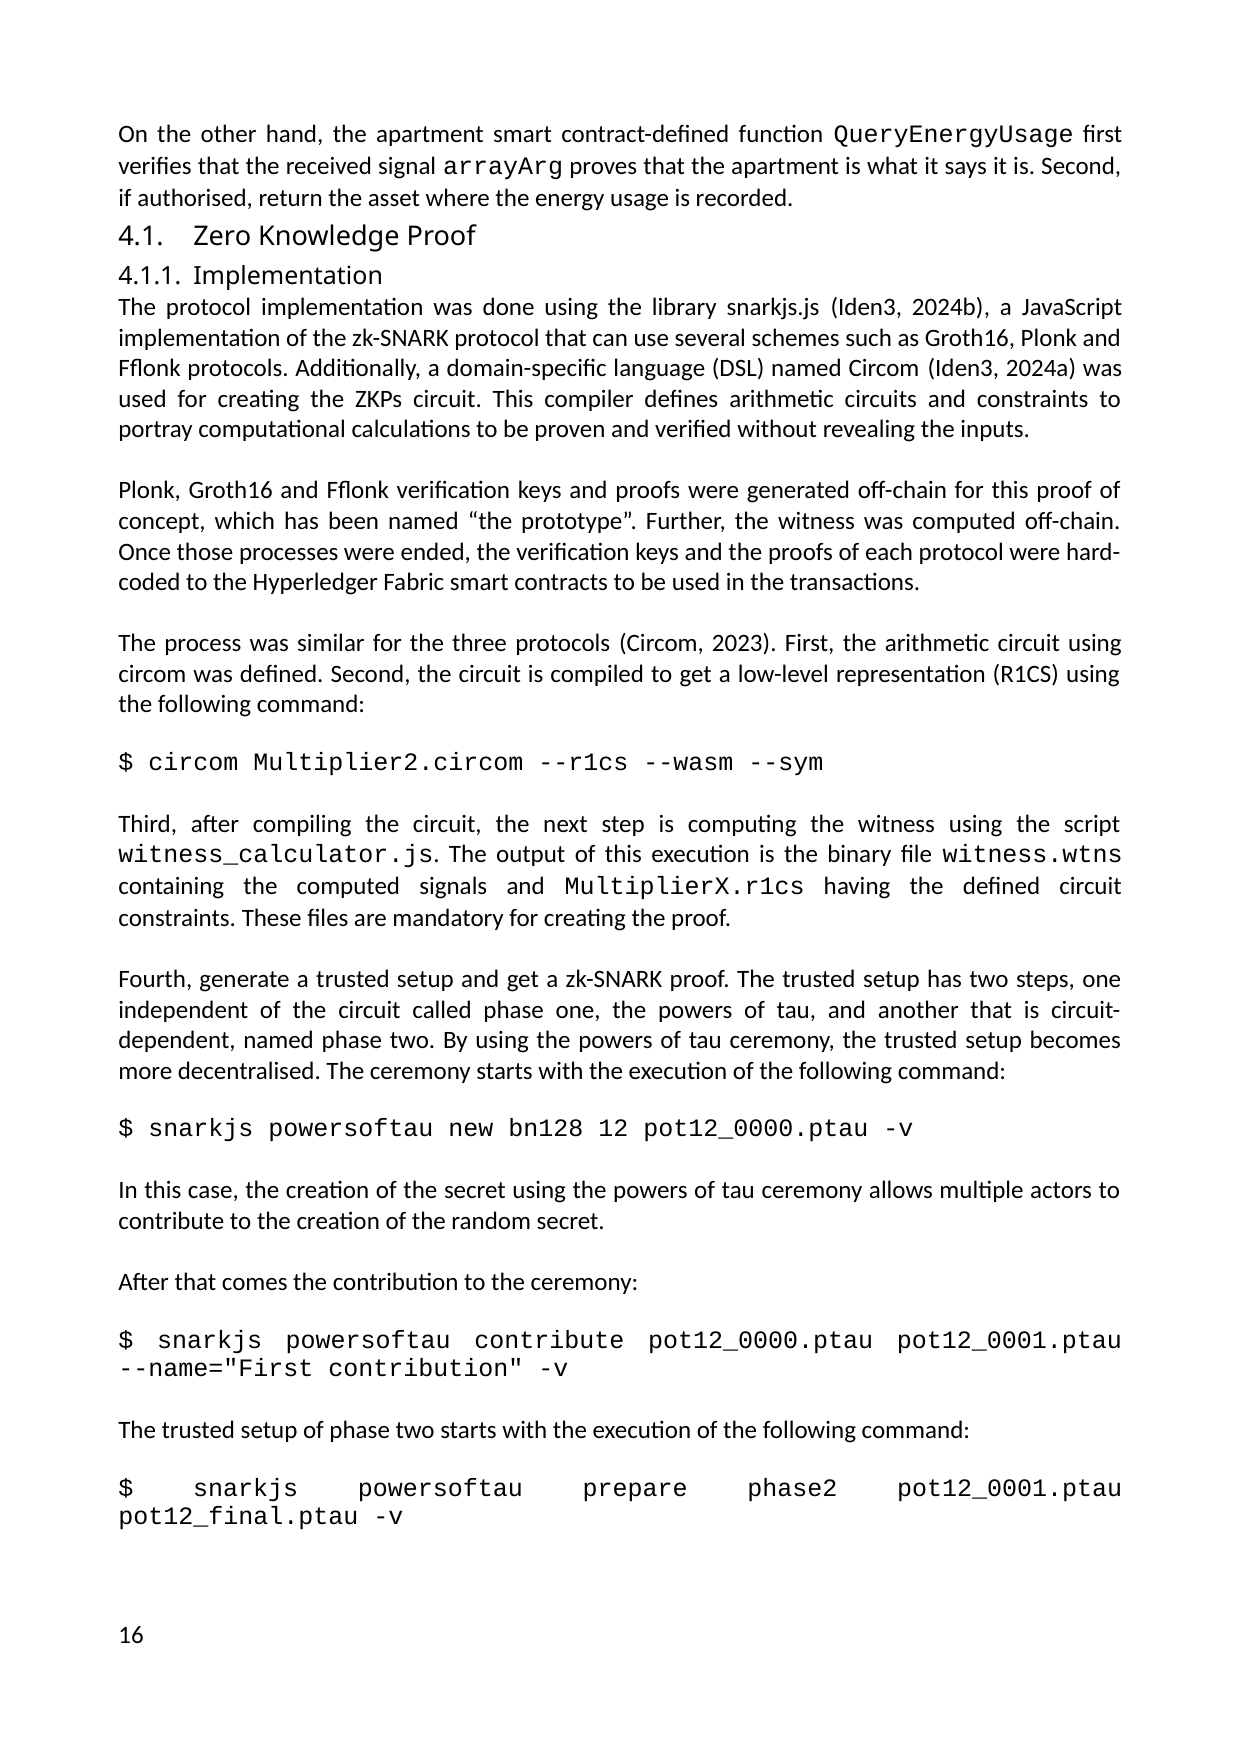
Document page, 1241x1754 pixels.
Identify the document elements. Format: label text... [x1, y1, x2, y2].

text $ snarkjs powersoftau new bn128 12 pot12_0000.ptau -v [118, 1116, 1122, 1144]
text The process was similar for the three protocols (Circom, 2023). First, the arithmetic circuit using circom was defined. Second, the circuit is compiled to get a low-level representation (R1CS) using the following command: [118, 627, 1122, 719]
text In this case, the creation of the secret using the powers of tau ceremony allows multiple actors to contribute to the creation of the random secret. [118, 1175, 1122, 1236]
text Plonk, Groth16 and Fflonk verification keys and proofs were generated off-chain for this proof of concept, which has been named “the prototype”. Further, the witness was computed off-chain. Once those processes were ended, the verification keys and the proofs of each protocol were hard-coded to the Hyperledger Fabric smart contracts to be used in the transactions. [118, 474, 1122, 597]
subtitle Zero Knowledge Proof [118, 216, 1122, 253]
subtitle Implementation [118, 257, 1122, 291]
text $ circom Multiplier2.circom --r1cs --wasm --sym [118, 749, 1122, 778]
text The trusted setup of phase two starts with the execution of the following command: [118, 1414, 1122, 1445]
text After that comes the contribution to the ceremony: [118, 1266, 1122, 1297]
text $ snarkjs powersoftau contribute pot12_0000.ptau pot12_0001.ptau --name="First contribution" -v [118, 1327, 1122, 1384]
text $ snarkjs powersoftau prepare phase2 pot12_0001.ptau pot12_final.ptau -v [118, 1476, 1122, 1532]
text The protocol implementation was done using the library snarkjs.js (Iden3, 2024b), a JavaScript implementation of the zk-SNARK protocol that can use several schemes such as Groth16, Plonk and Fflonk protocols. Additionally, a domain-specific language (DSL) named Circom (Iden3, 2024a) was used for creating the ZKPs circuit. This compiler defines arithmetic circuits and constraints to portray computational calculations to be proven and verified without revealing the inputs. [118, 291, 1122, 444]
text Third, after compiling the circuit, the next step is computing the witness using the script witness_calculator.js. The output of this execution is the binary file witness.wtns containing the computed signals and MultiplierX.r1cs having the defined circuit constraints. These files are mandatory for creating the proof. [118, 808, 1122, 933]
text Fourth, generate a trusted setup and get a zk-SNARK proof. The trusted setup has two steps, one independent of the circuit called phase one, the powers of tau, and another that is circuit-dependent, named phase two. By using the powers of tau ceremony, the trusted setup becomes more decentralised. The ceremony starts with the execution of the following command: [118, 963, 1122, 1085]
text On the other hand, the apartment smart contract-defined function QueryEnergyUsage first verifies that the received signal arrayArg proves that the apartment is what it says it is. Second, if authorised, return the asset where the energy usage is recorded. [118, 118, 1122, 212]
